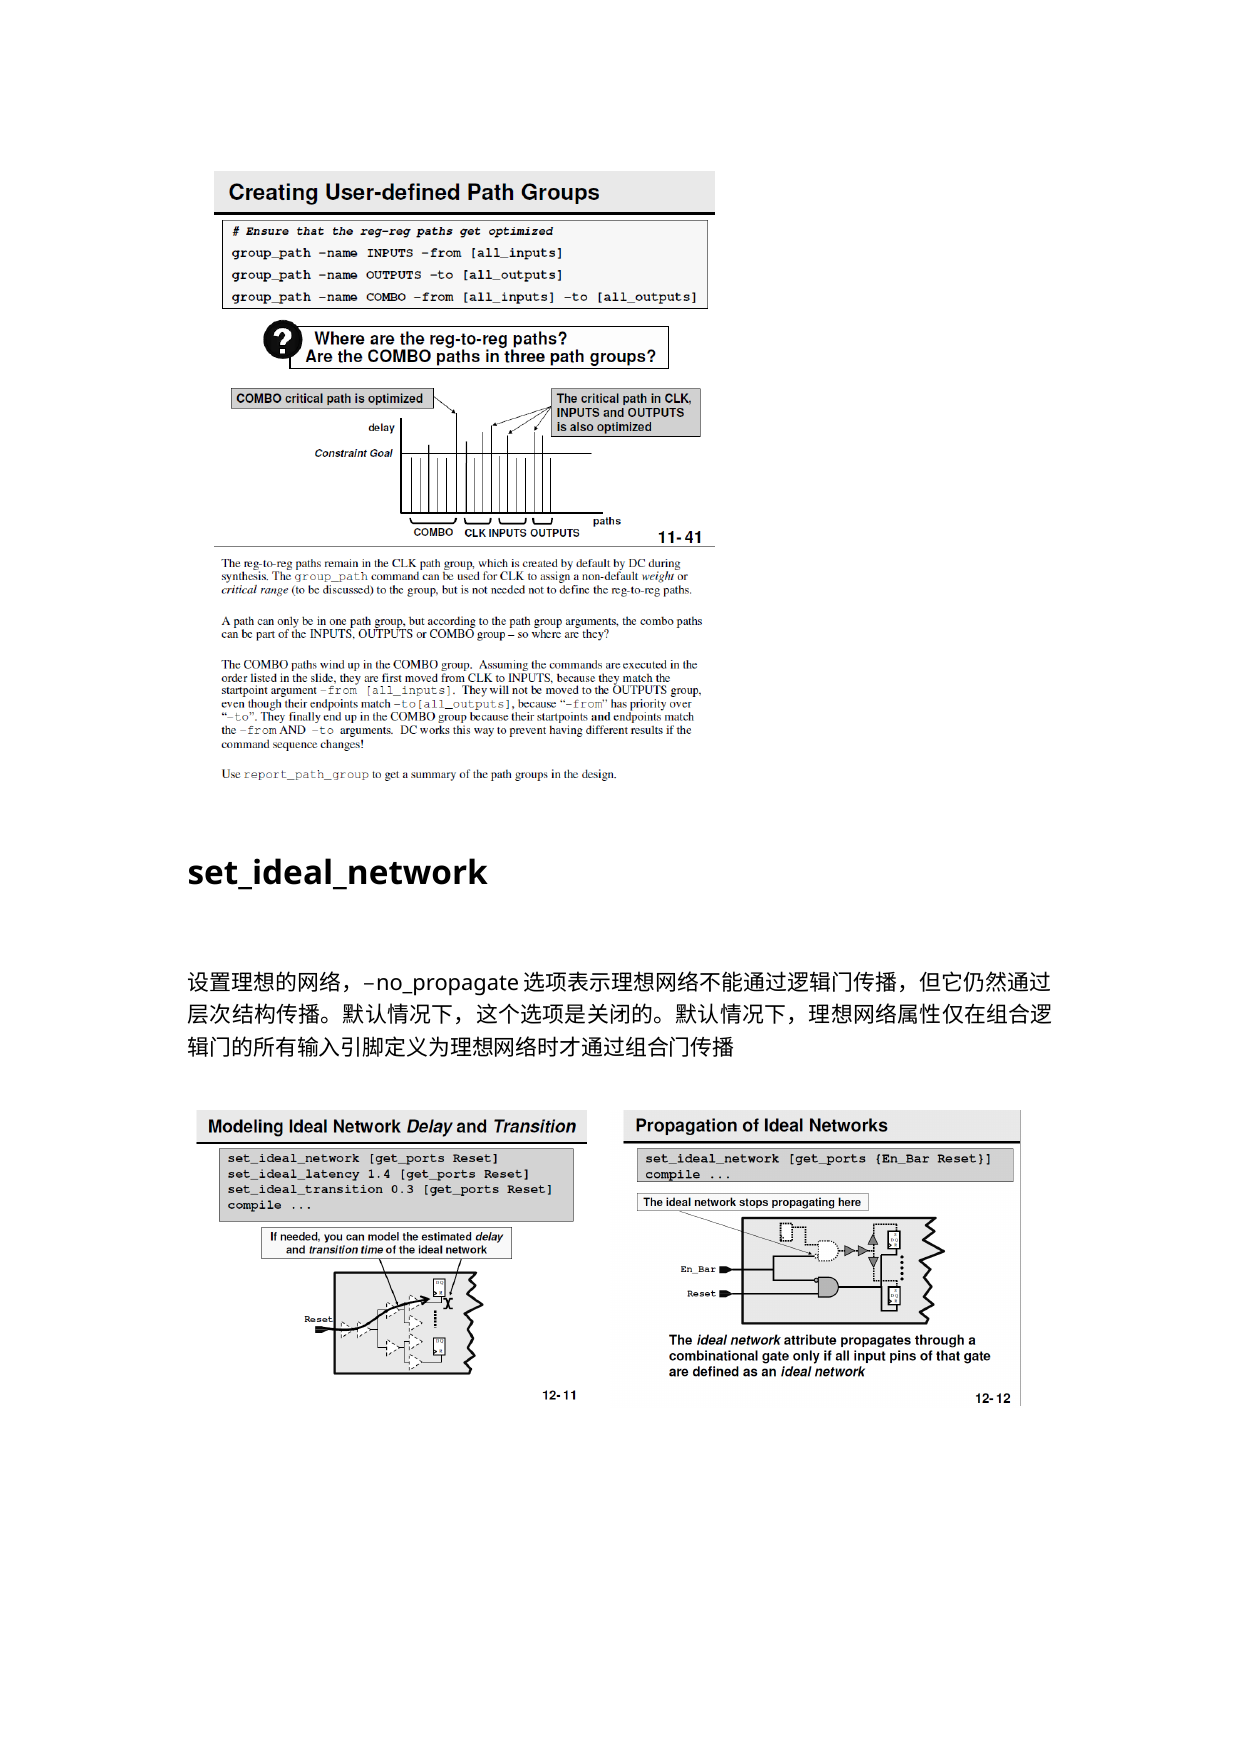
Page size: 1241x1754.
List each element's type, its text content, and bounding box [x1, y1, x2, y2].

picture [187, 162, 755, 782]
picture [187, 1105, 1023, 1408]
subtitle set_ideal_network [187, 839, 1053, 904]
text 设置理想的网络，–no_propagate选项表示理想网络不能通过逻辑门传播，但它仍然通过层次结构传播。默认情况下，这个选项是关闭的。默认情况下，理想网络属性仅在组合逻辑门的所有输入引脚定义为理想网络时才通过组合门传播 [187, 964, 1053, 1062]
